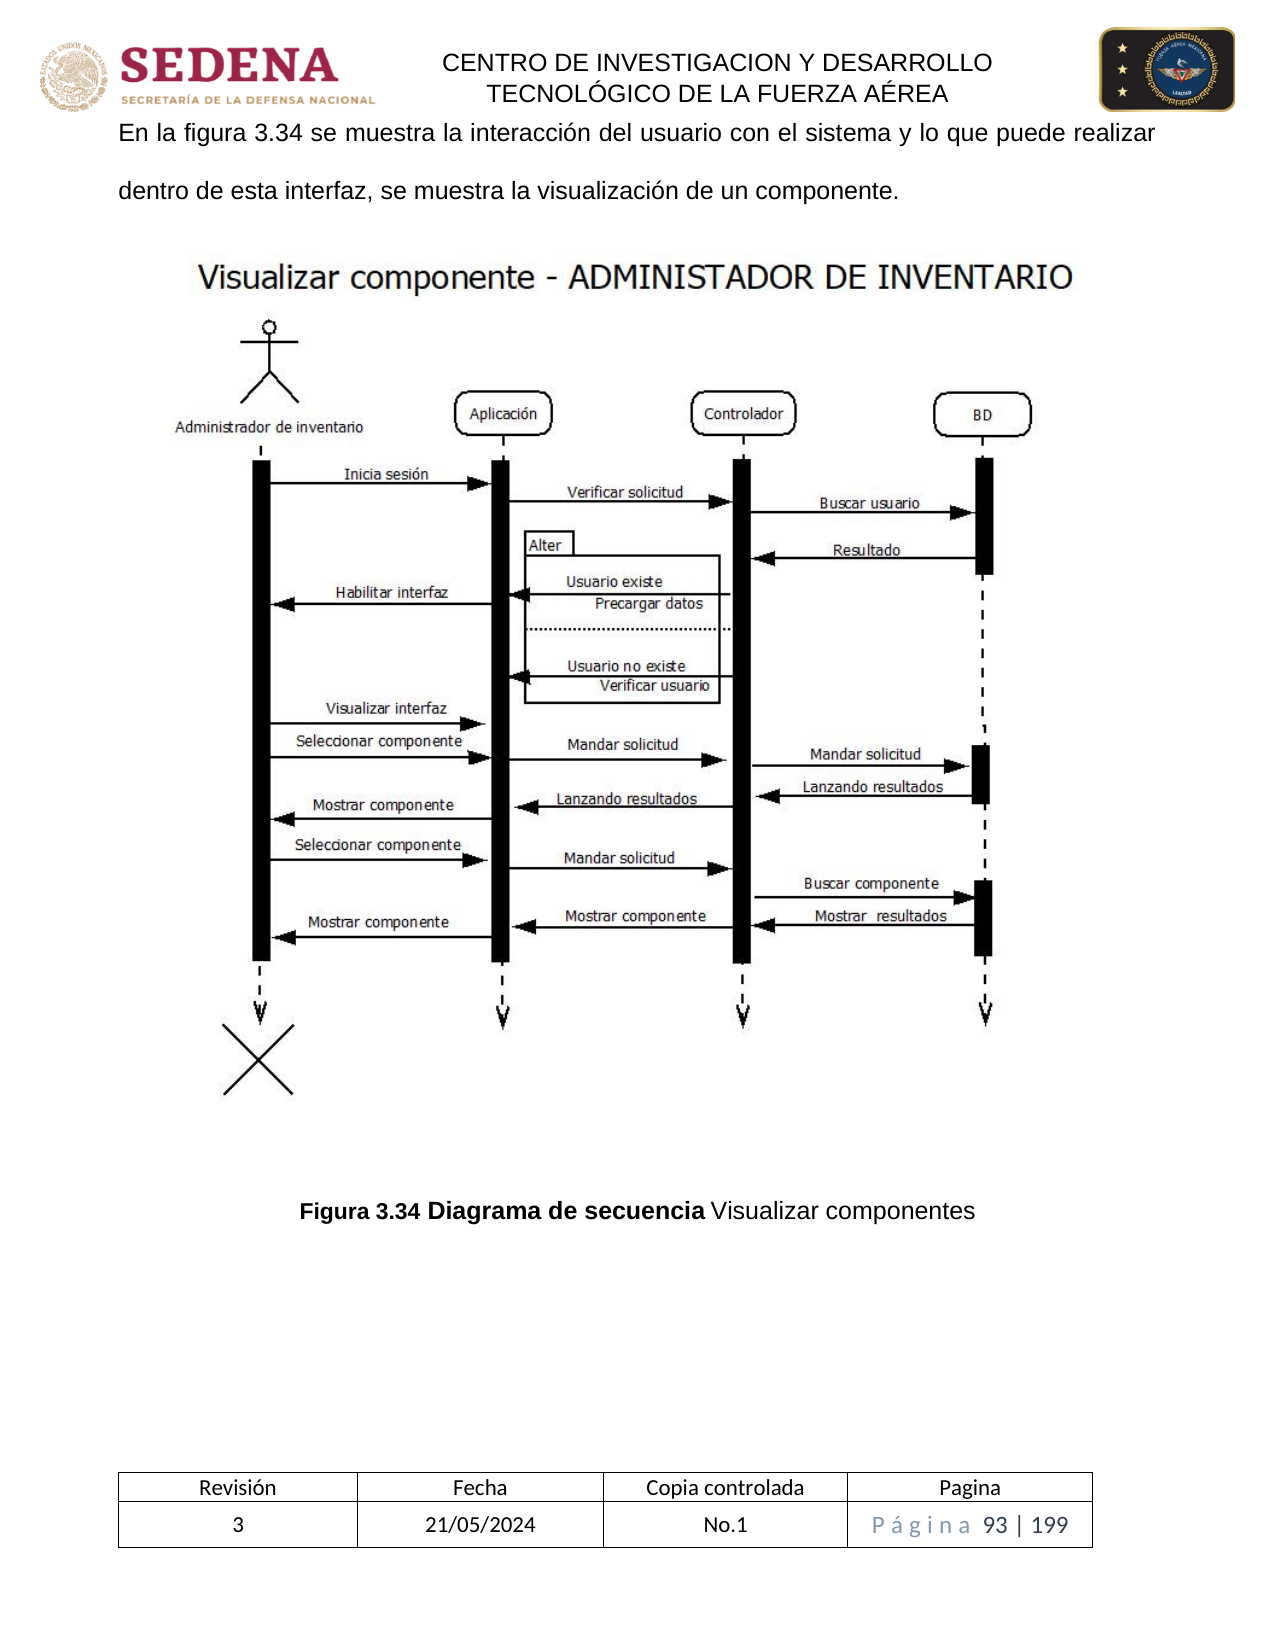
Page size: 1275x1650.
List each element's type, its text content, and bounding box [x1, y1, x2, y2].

picture [168, 250, 1107, 1101]
text En la figura 3.34 se muestra la interacción del usuario con el sistema y lo que puede realizar dentro de esta interfaz, se muestra la visualización de un componente. [118, 118, 1157, 204]
picture [39, 27, 1236, 112]
text Figura 3.34 Diagrama de secuencia Visualizar componentes [118, 1196, 1157, 1225]
